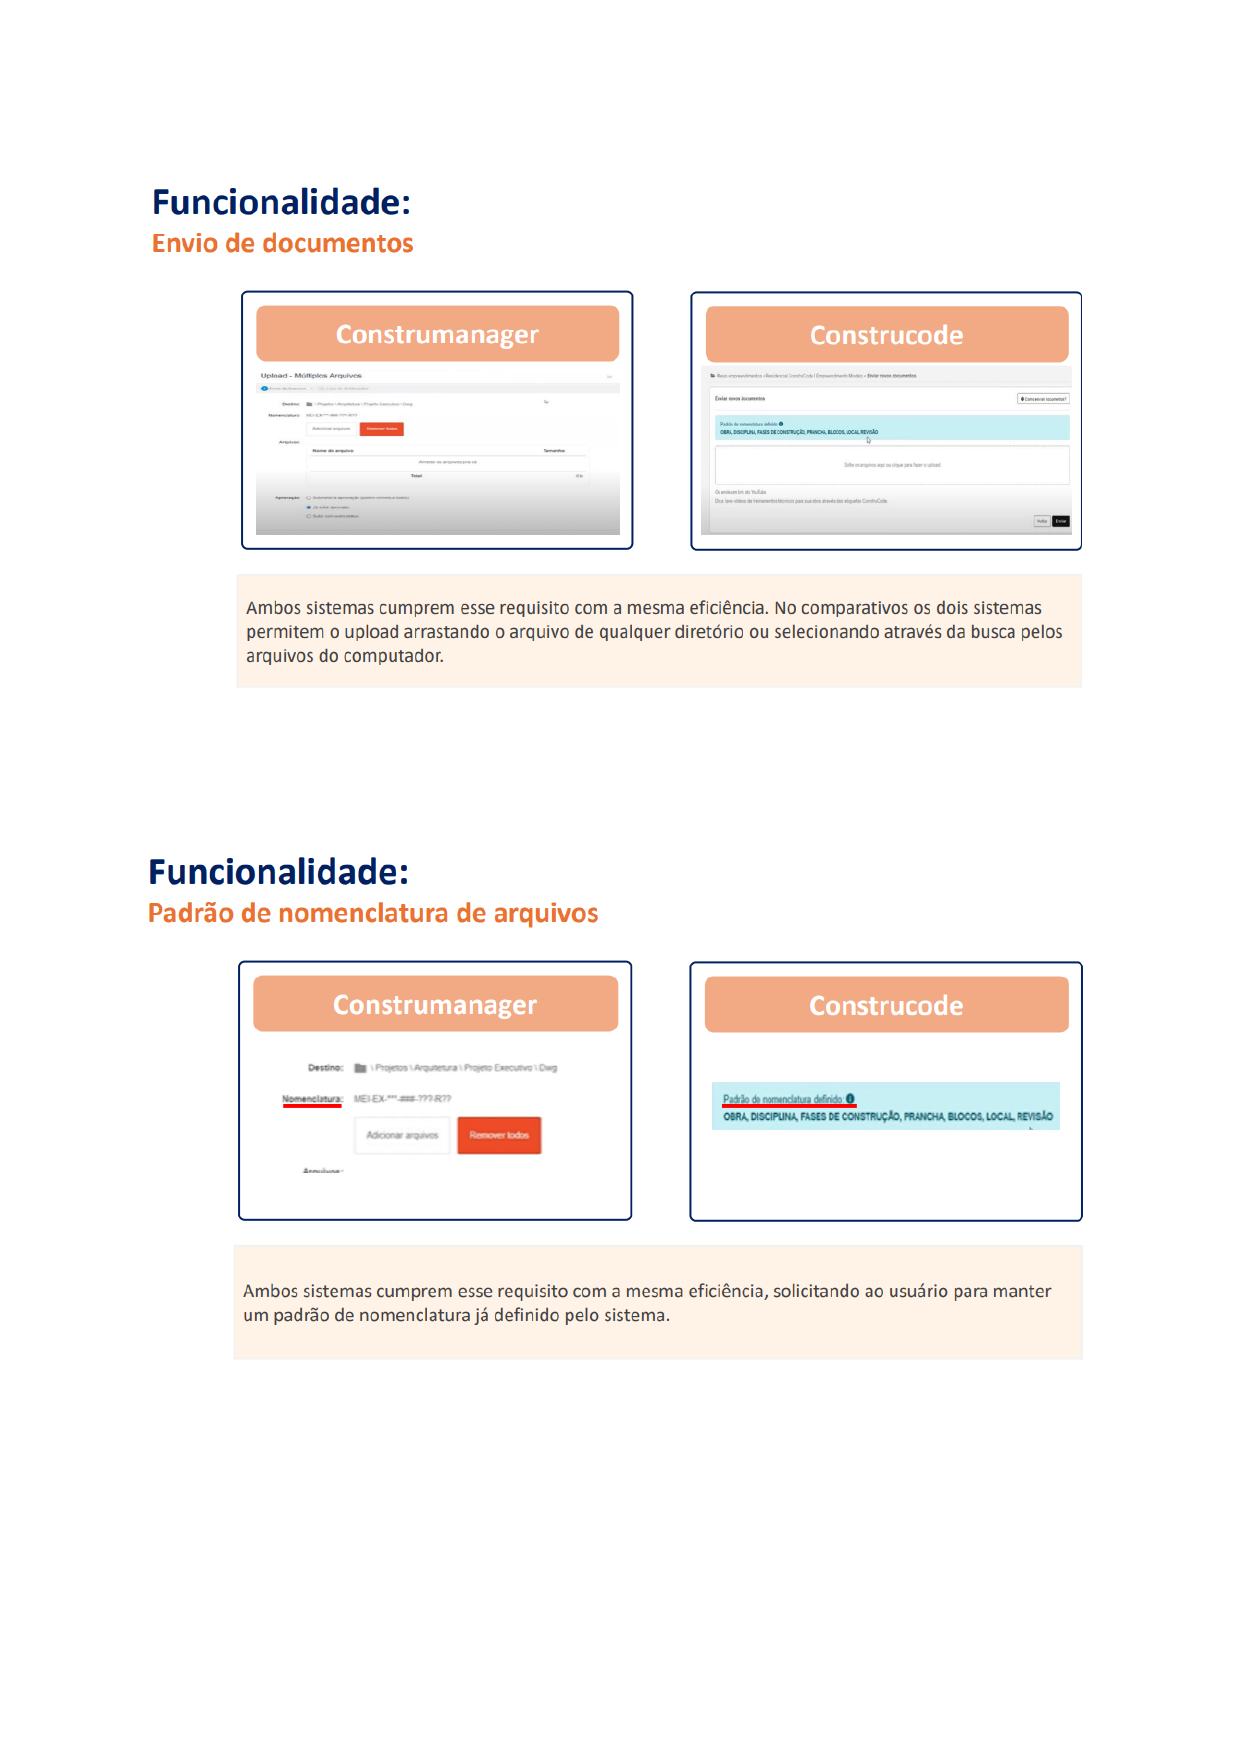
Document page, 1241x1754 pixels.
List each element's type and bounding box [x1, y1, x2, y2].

picture [147, 177, 1093, 698]
picture [147, 852, 1093, 1368]
